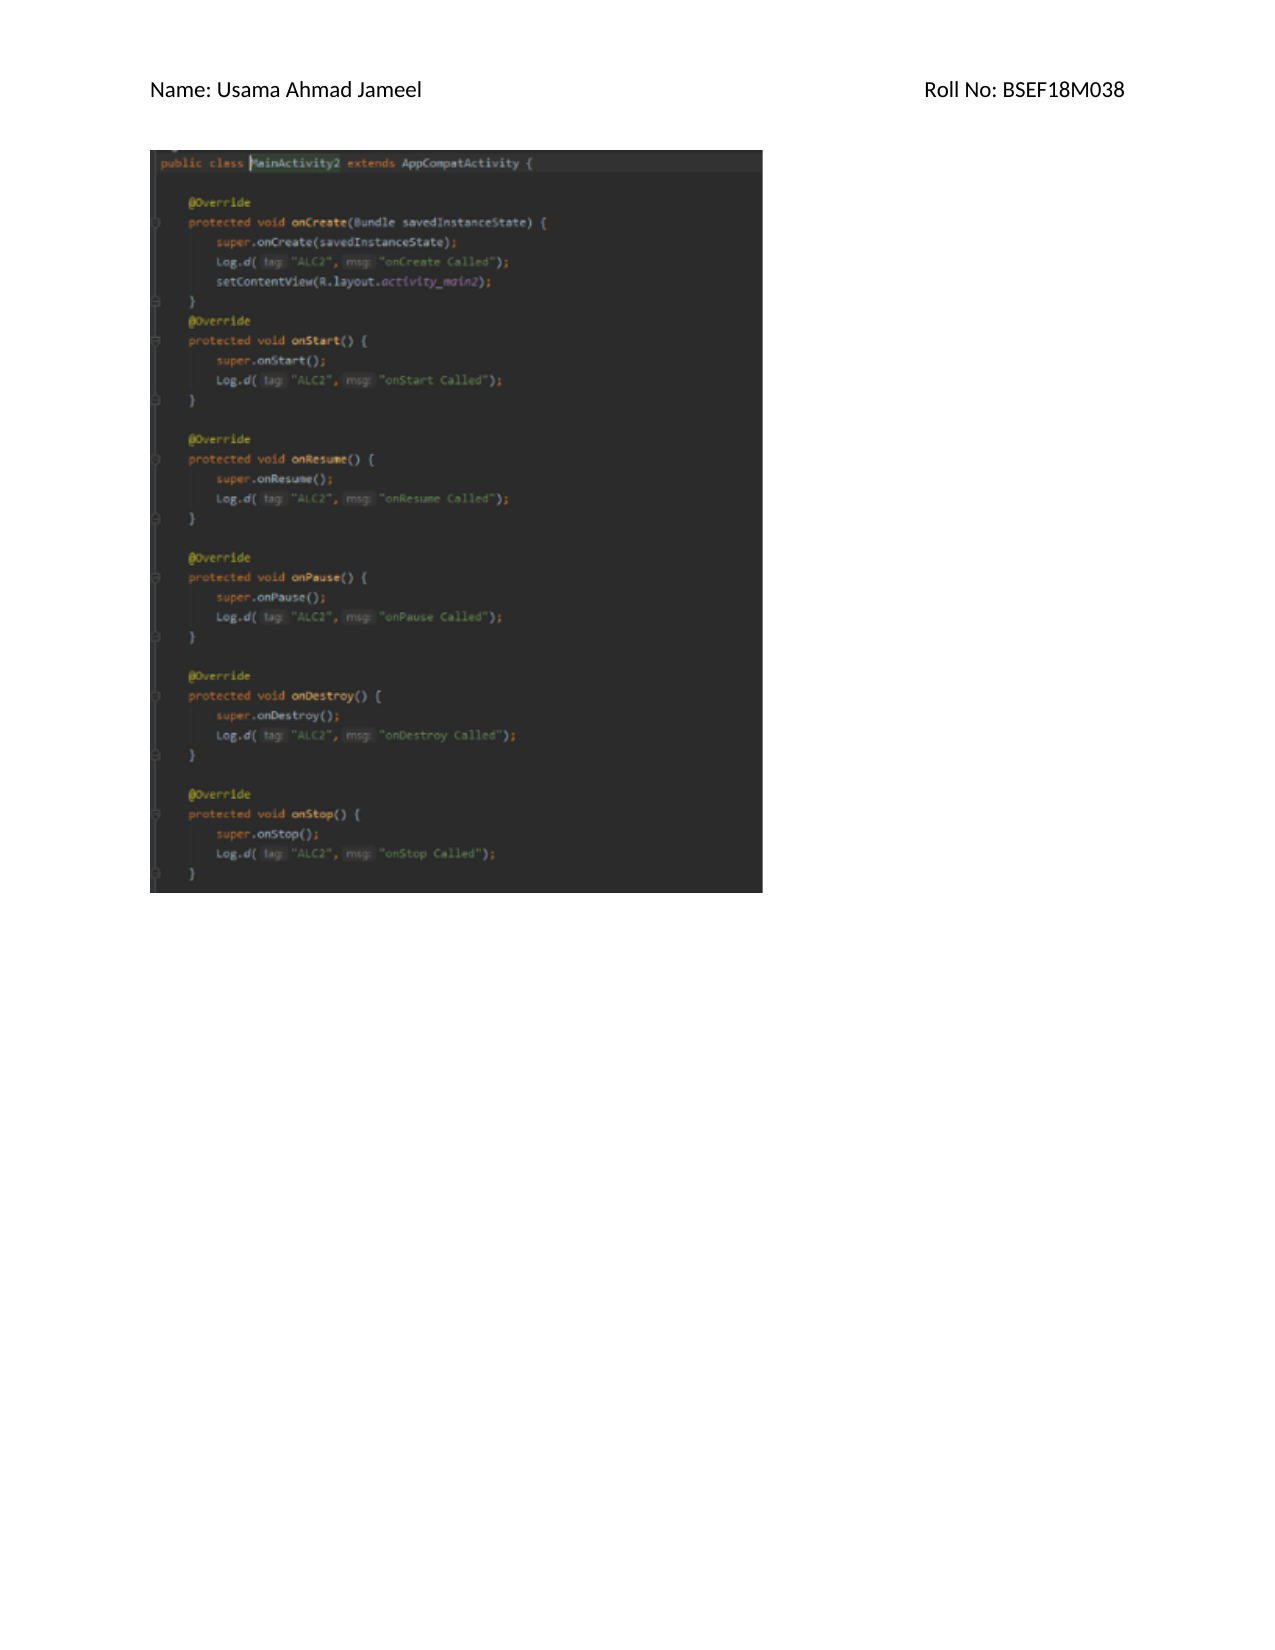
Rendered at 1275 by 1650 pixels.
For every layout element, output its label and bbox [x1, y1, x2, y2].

picture [150, 150, 763, 893]
